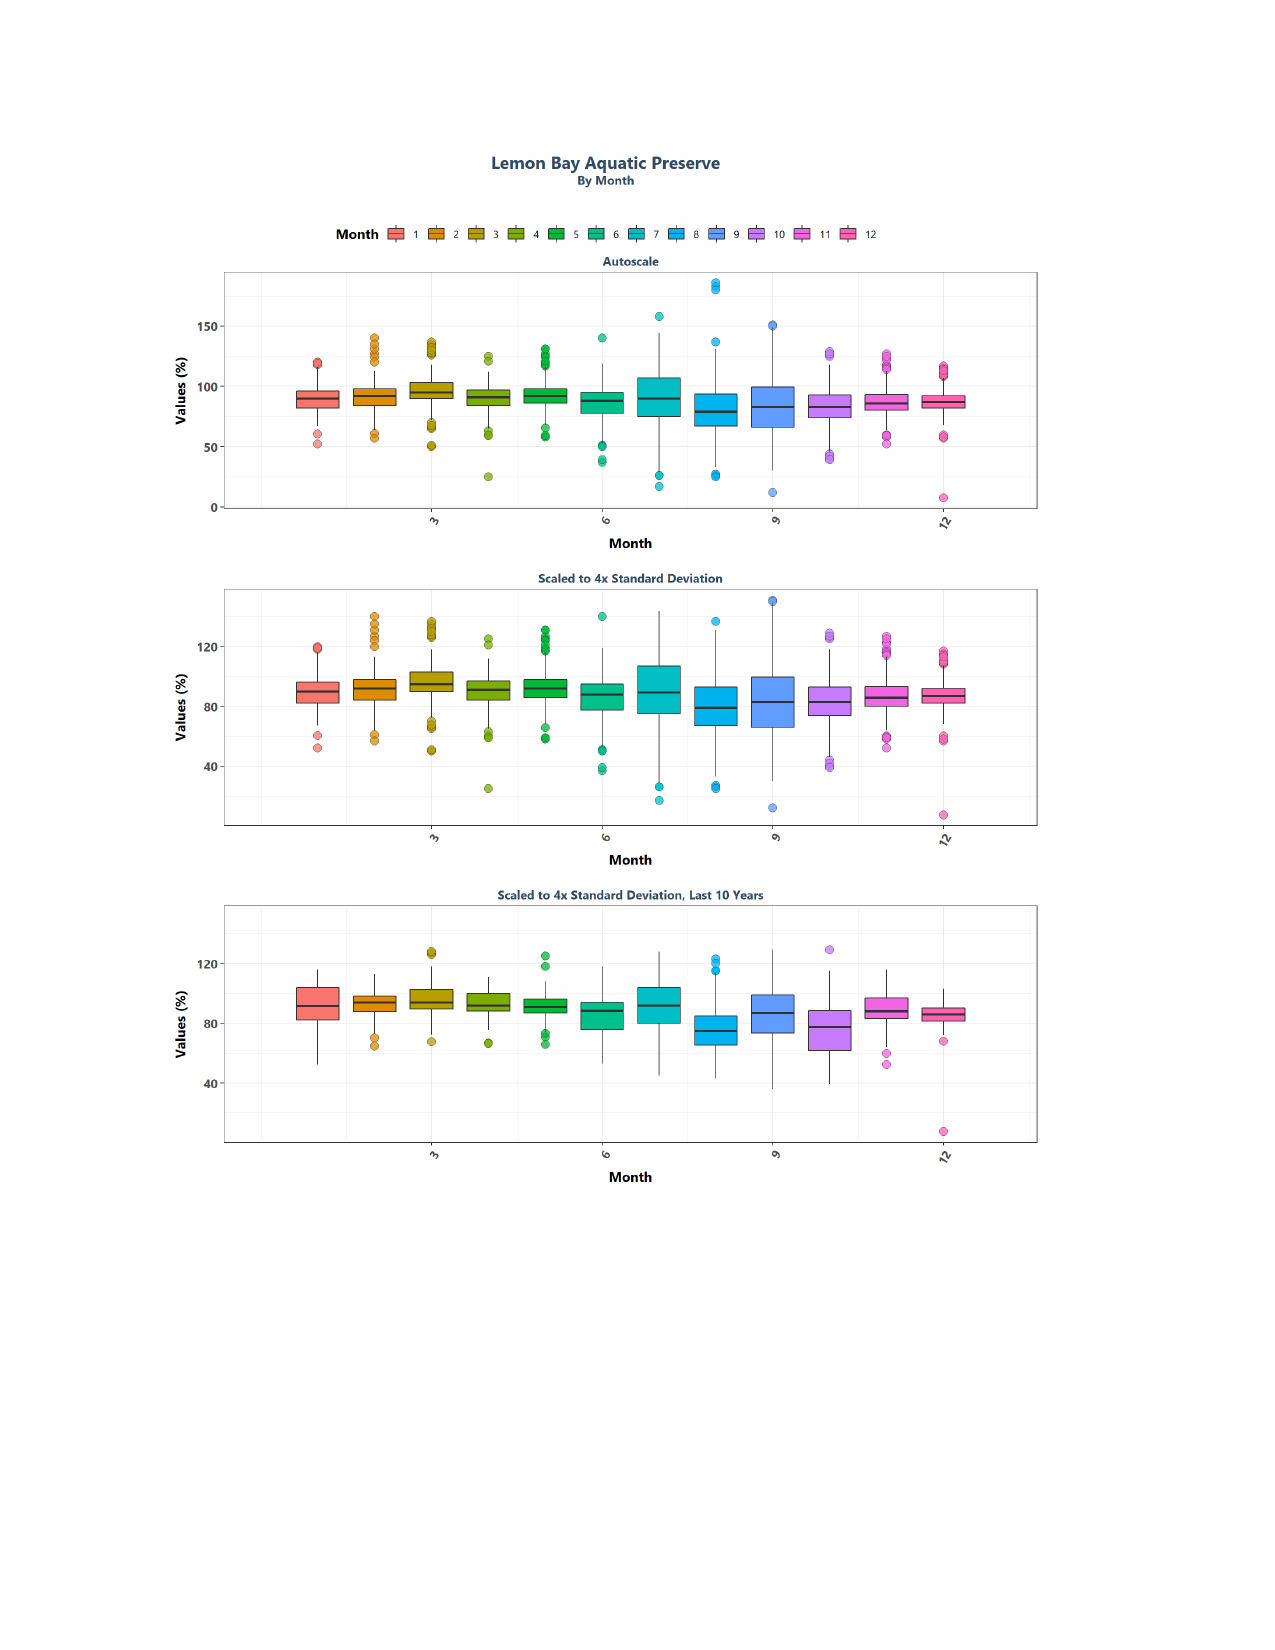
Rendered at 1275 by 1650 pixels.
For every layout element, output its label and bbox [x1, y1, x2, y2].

picture [168, 150, 1044, 1200]
